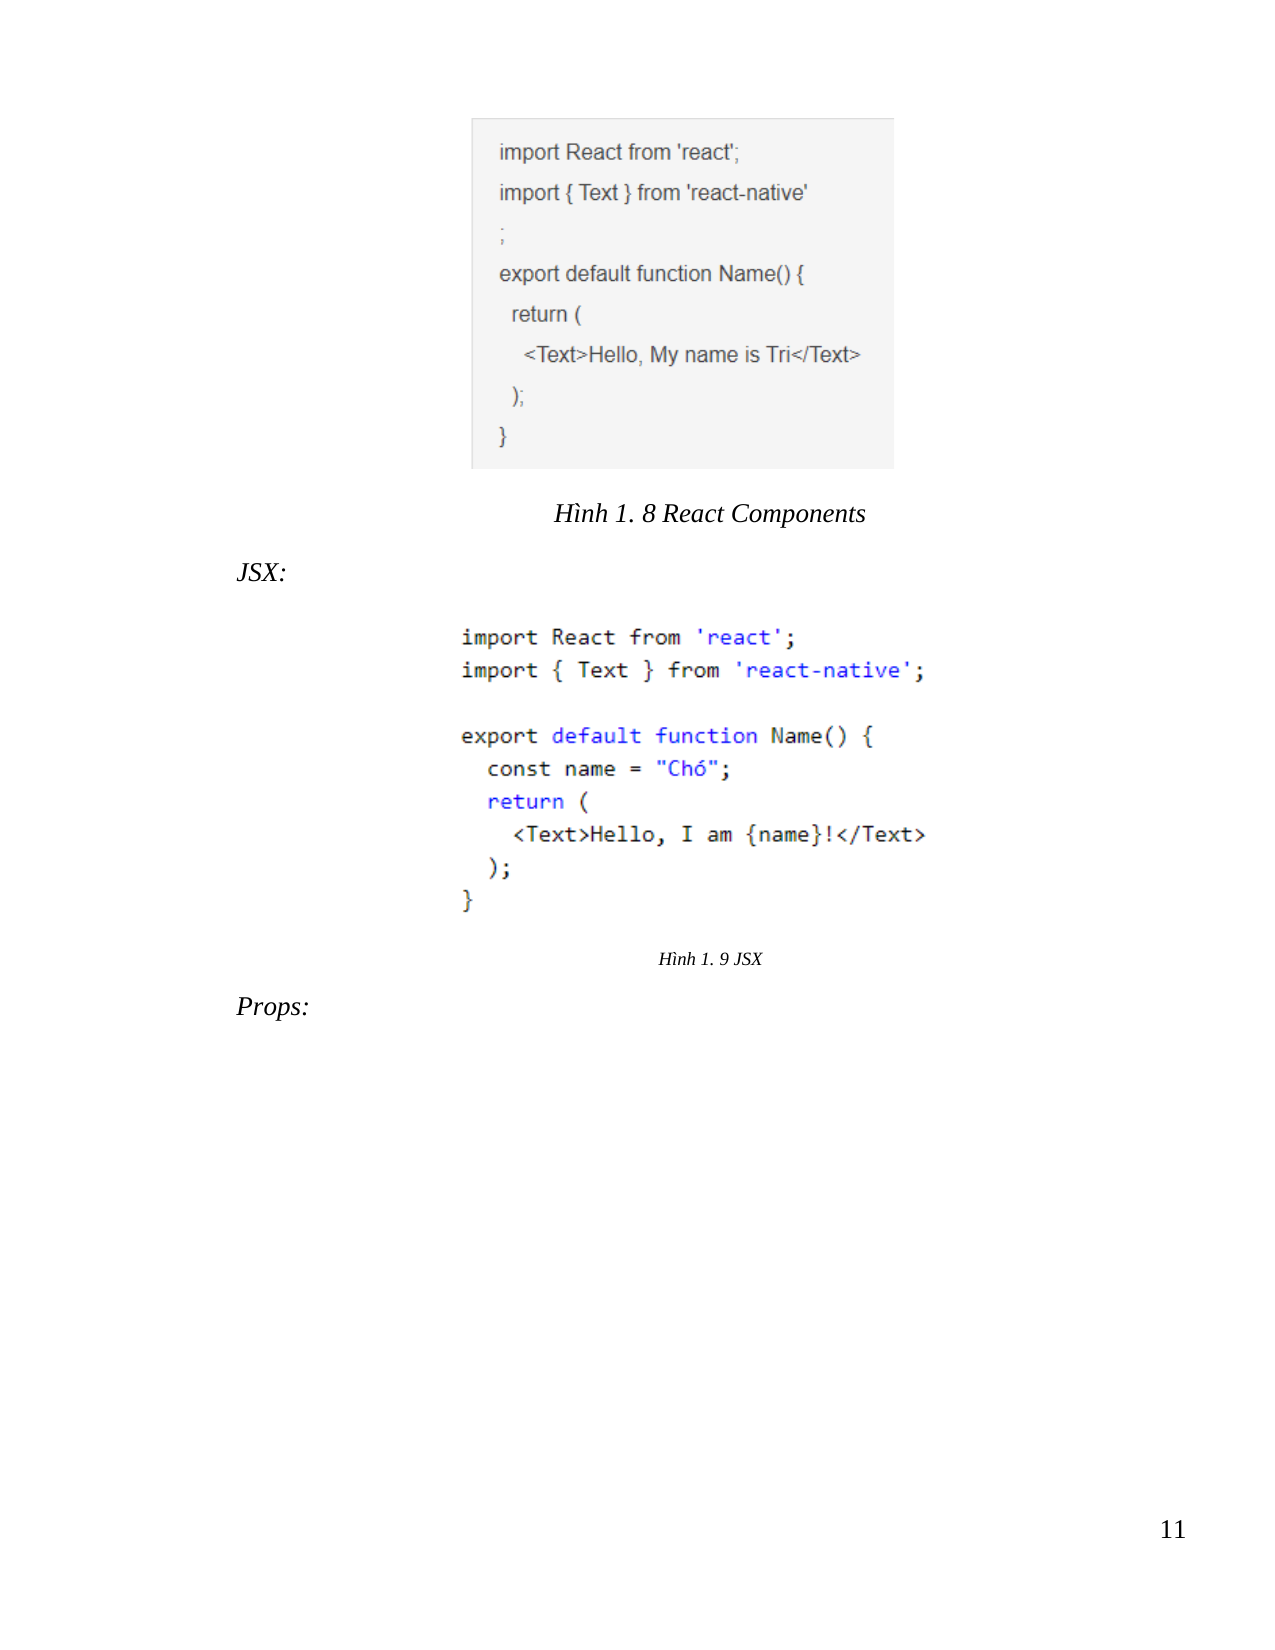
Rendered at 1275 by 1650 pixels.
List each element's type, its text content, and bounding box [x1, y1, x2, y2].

text Props: [177, 990, 1186, 1021]
text JSX: [177, 556, 1186, 587]
picture [469, 118, 895, 469]
text Hình 1. 9 JSX [177, 948, 1186, 969]
picture [452, 615, 971, 920]
text Hình 1. 8 React Components [177, 497, 1186, 528]
